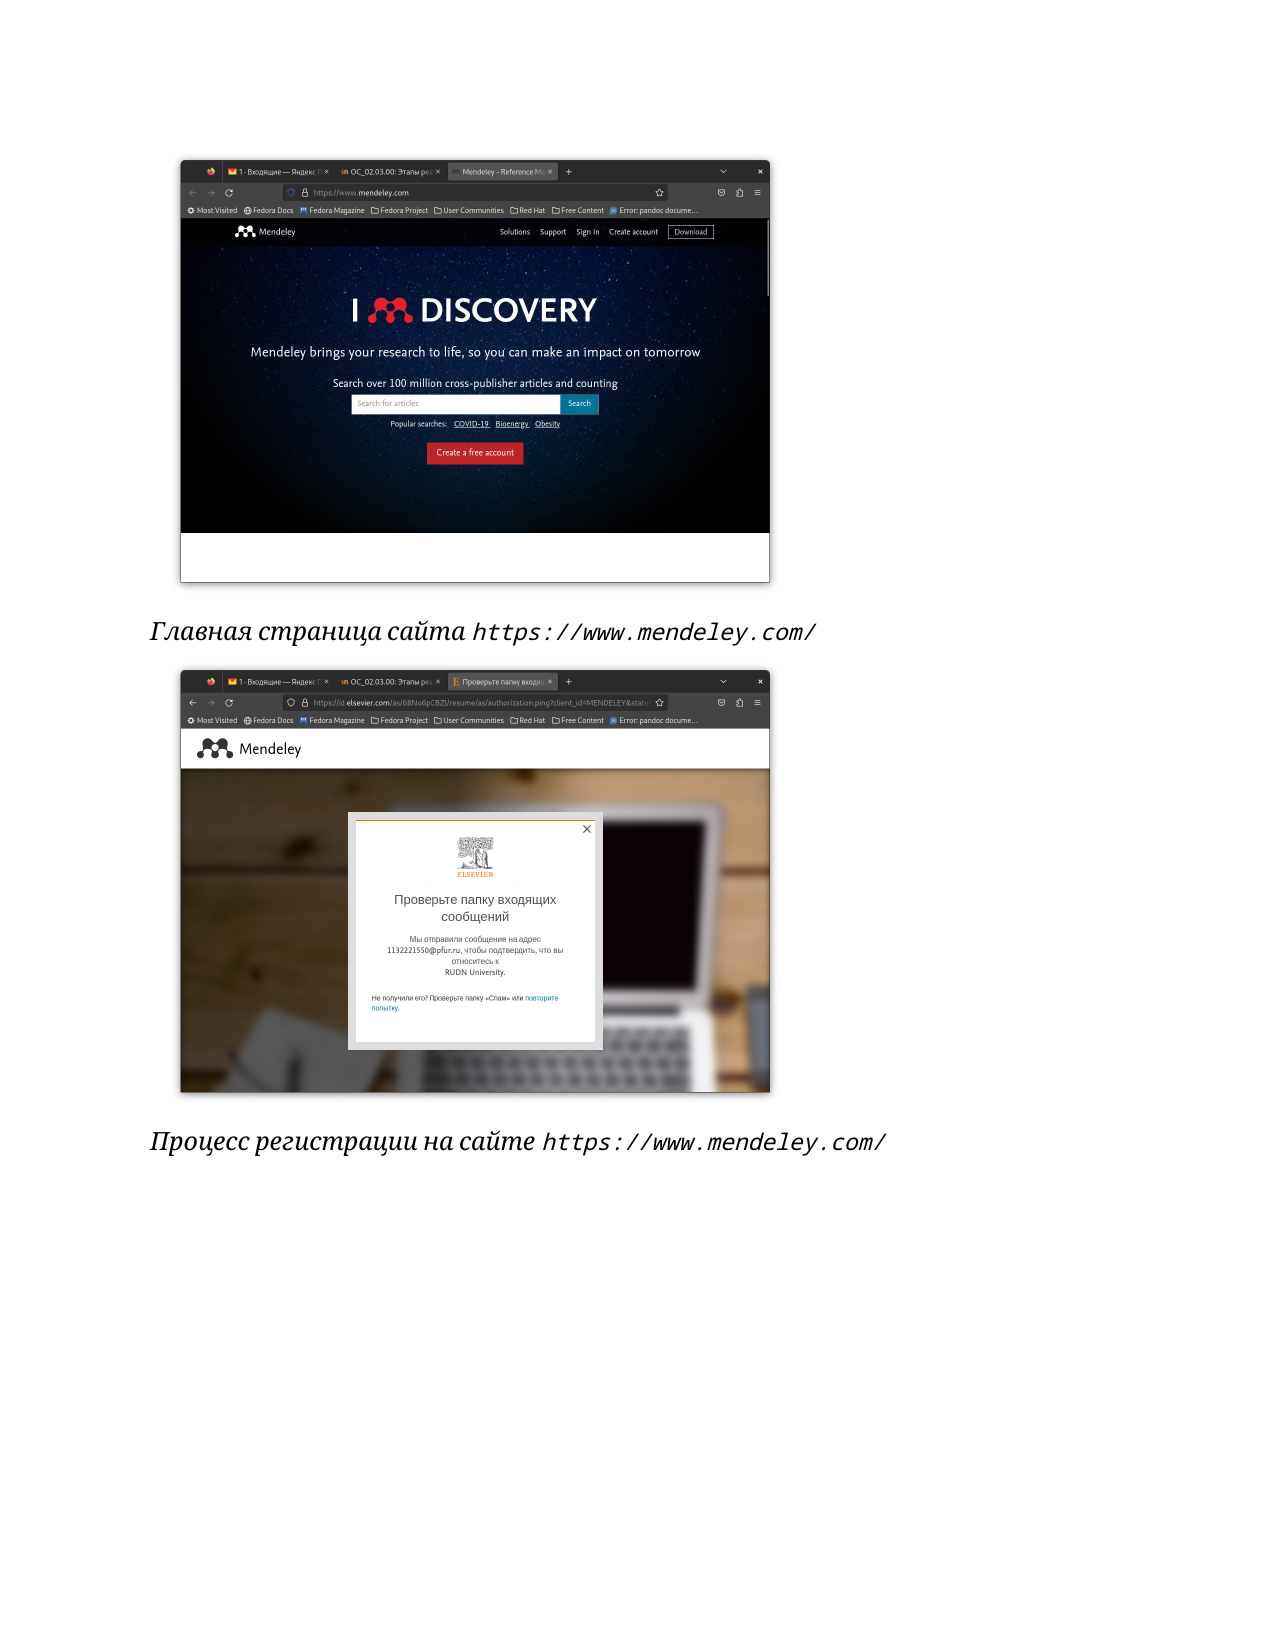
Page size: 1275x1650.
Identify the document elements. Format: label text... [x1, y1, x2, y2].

picture [168, 660, 782, 1106]
text Главная страница сайта https://www.mendeley.com/ [150, 616, 1125, 647]
text Процесс регистрации на сайте https://www.mendeley.com/ [150, 1126, 1125, 1157]
picture [168, 150, 782, 596]
